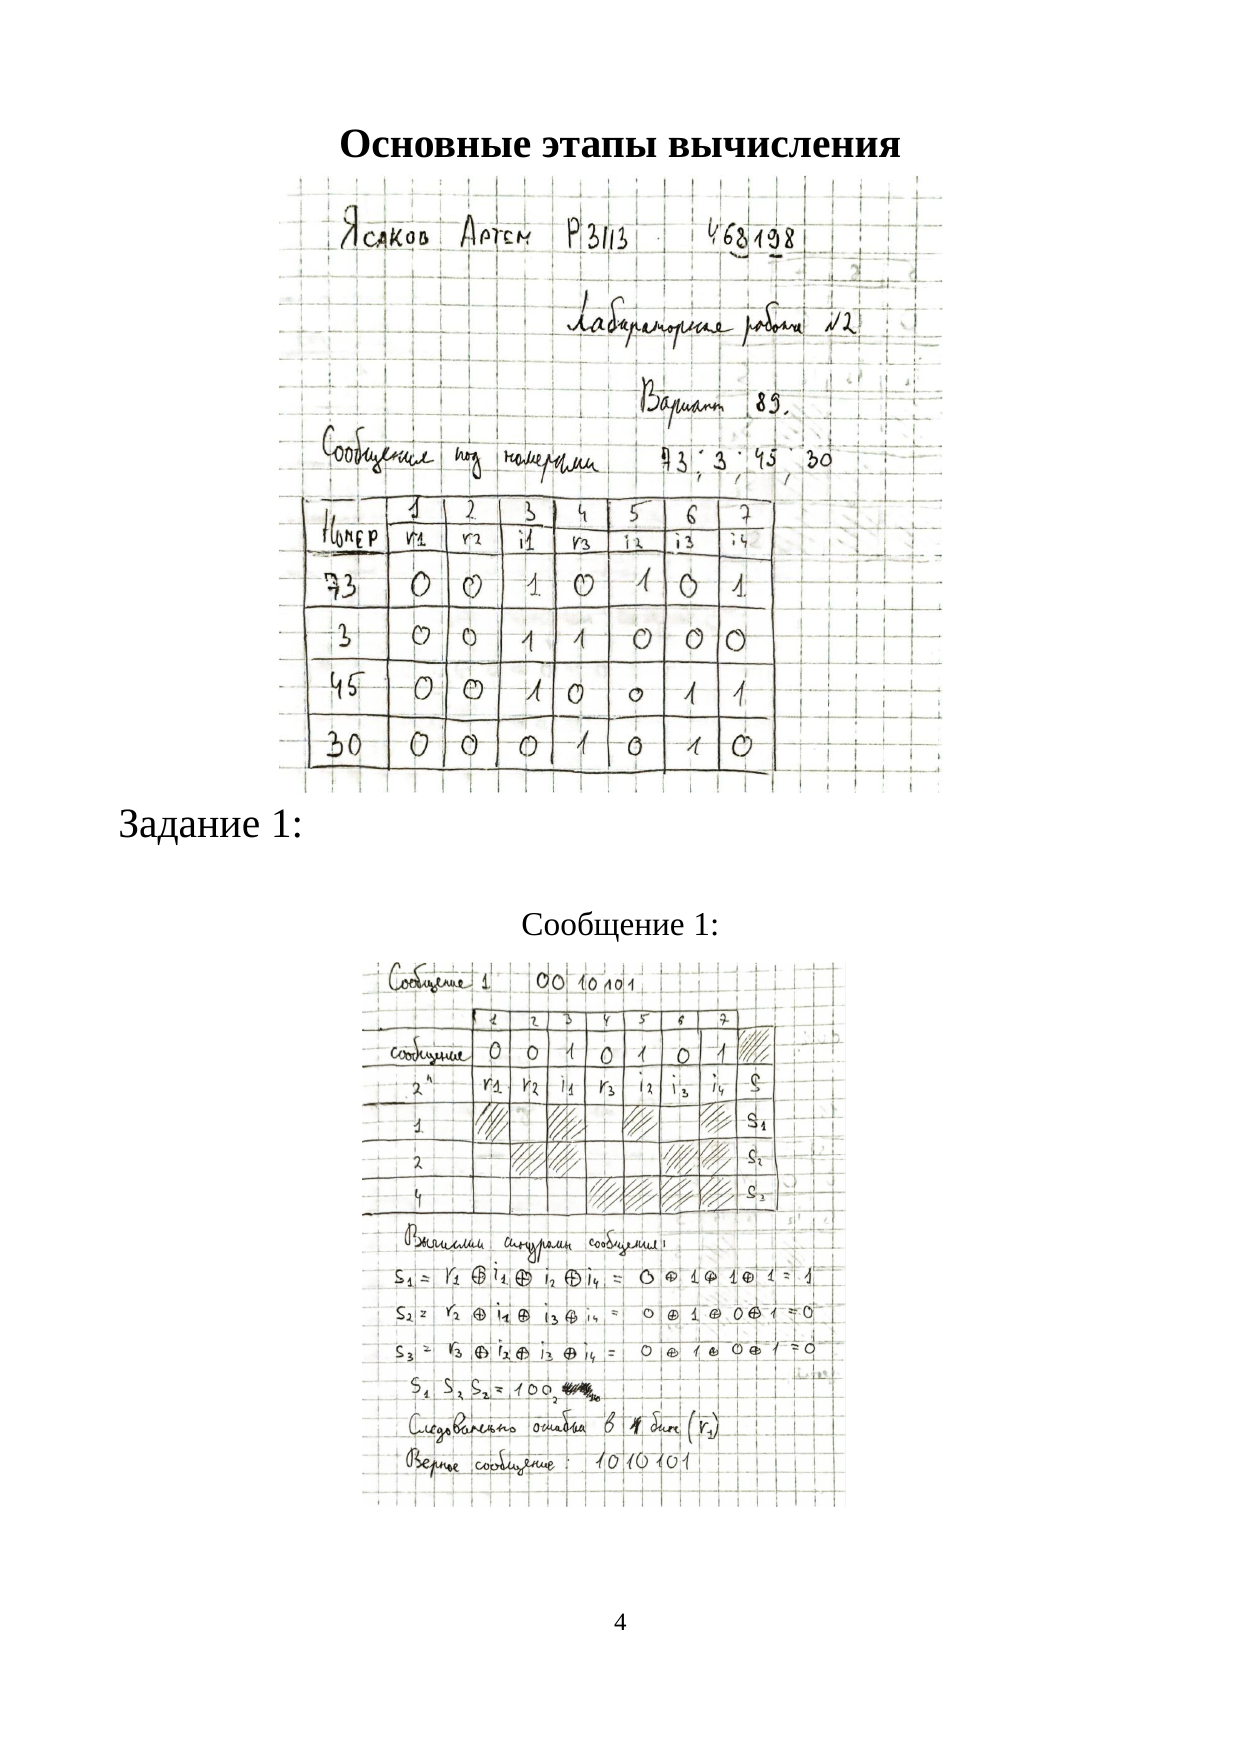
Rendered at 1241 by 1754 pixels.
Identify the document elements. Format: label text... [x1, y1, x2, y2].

text Задание 1: [118, 798, 1122, 846]
picture [362, 962, 846, 1507]
picture [278, 175, 943, 793]
subtitle Основные этапы вычисления [118, 118, 1122, 166]
text Сообщение 1: [118, 904, 1122, 942]
